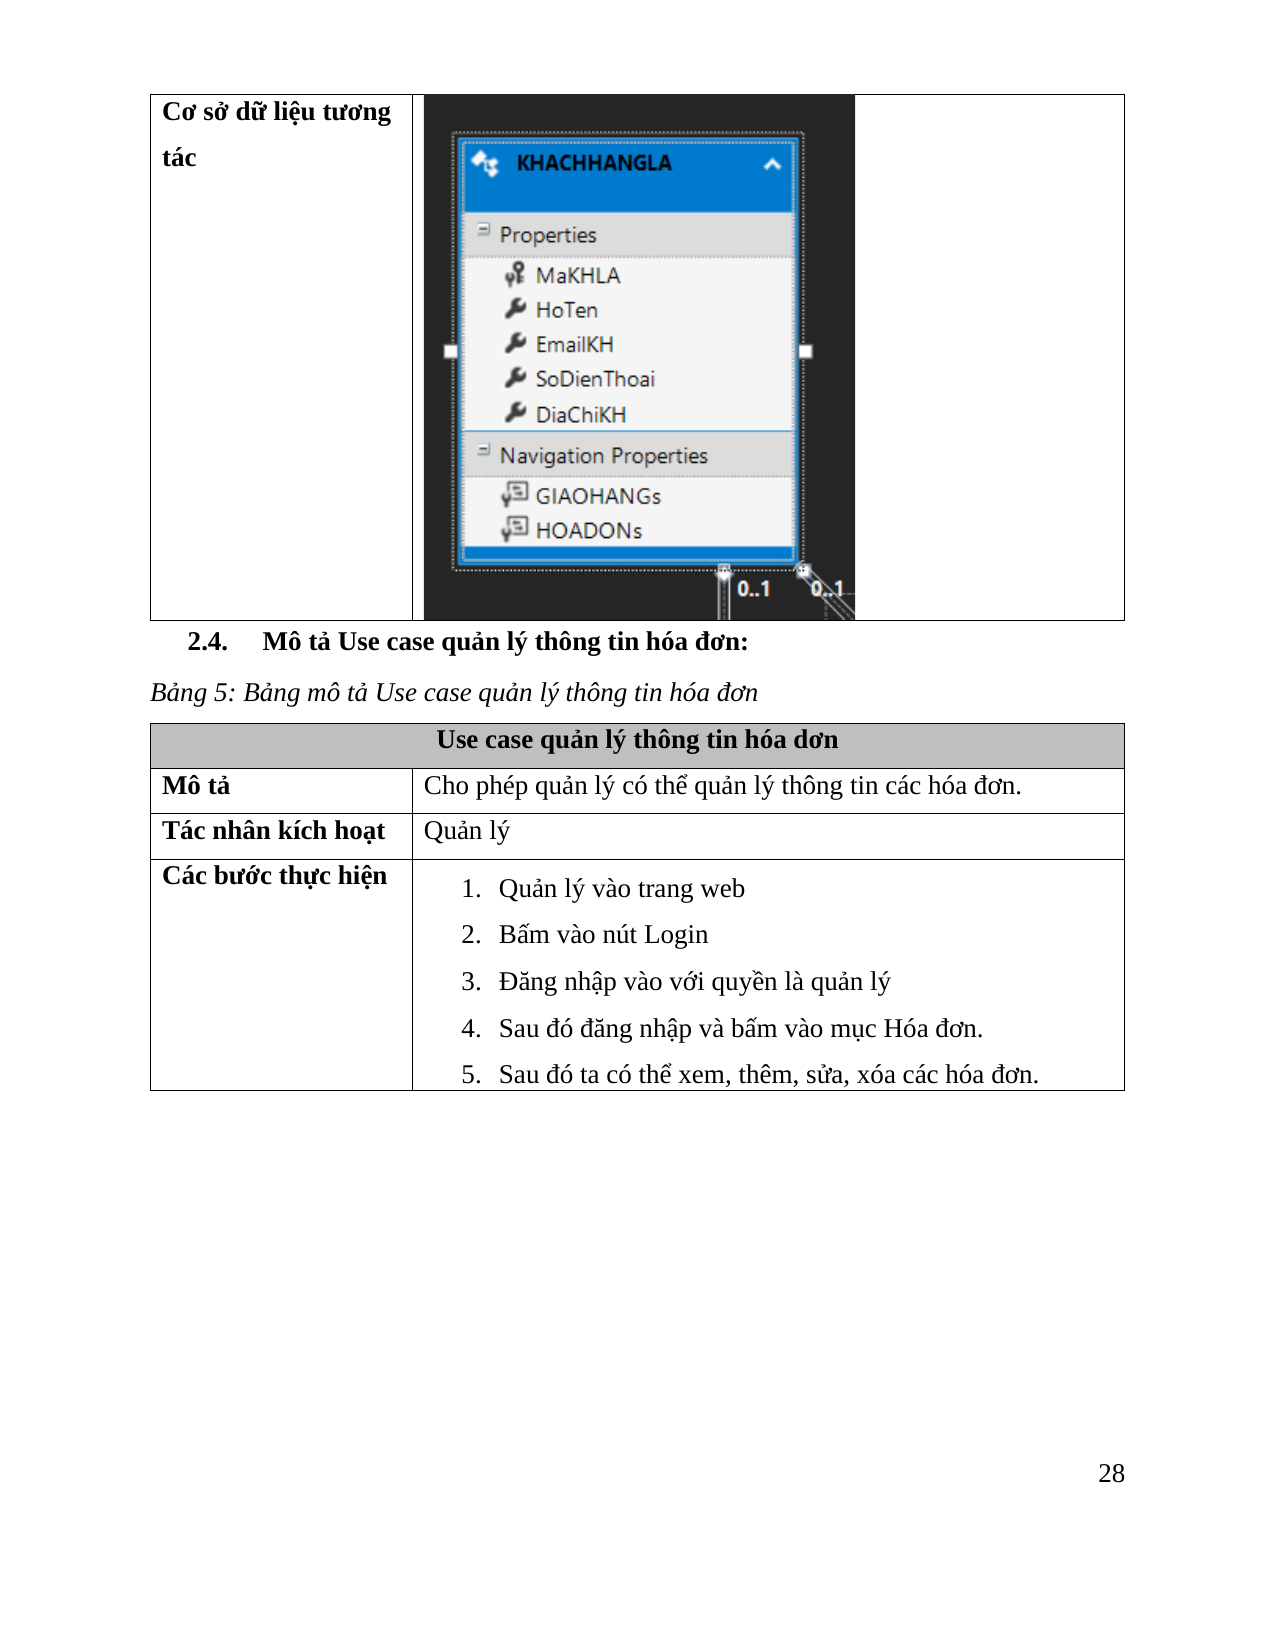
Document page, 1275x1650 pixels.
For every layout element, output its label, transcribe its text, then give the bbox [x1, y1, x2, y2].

table_header Use case quản lý thông tin hóa dơn [151, 724, 1124, 768]
picture [423, 94, 855, 620]
table_cell Mô tả [151, 769, 412, 813]
table_cell Quản lý vào trang web Bấm vào nút Login Đăng nhập vào với quyền là quản lý Sau đó đăng nhập và bấm vào mục Hóa đơn. Sau đó ta có thể xem, thêm, sửa, xóa các hóa đơn. [413, 860, 1124, 1090]
subtitle Bảng 5: Bảng mô tả Use case quản lý thông tin hóa đơn [150, 676, 1125, 707]
subtitle Mô tả Use case quản lý thông tin hóa đơn: [187, 625, 1125, 656]
table_cell Cơ sở dữ liệu tương tác [151, 95, 412, 620]
table_cell Cho phép quản lý có thể quản lý thông tin các hóa đơn. [413, 769, 1124, 813]
table_cell Quản lý [413, 814, 1124, 858]
table_cell [413, 95, 423, 620]
table_cell [855, 95, 1124, 620]
table_cell Tác nhân kích hoạt [151, 814, 412, 858]
table_cell Các bước thực hiện [151, 860, 412, 1090]
